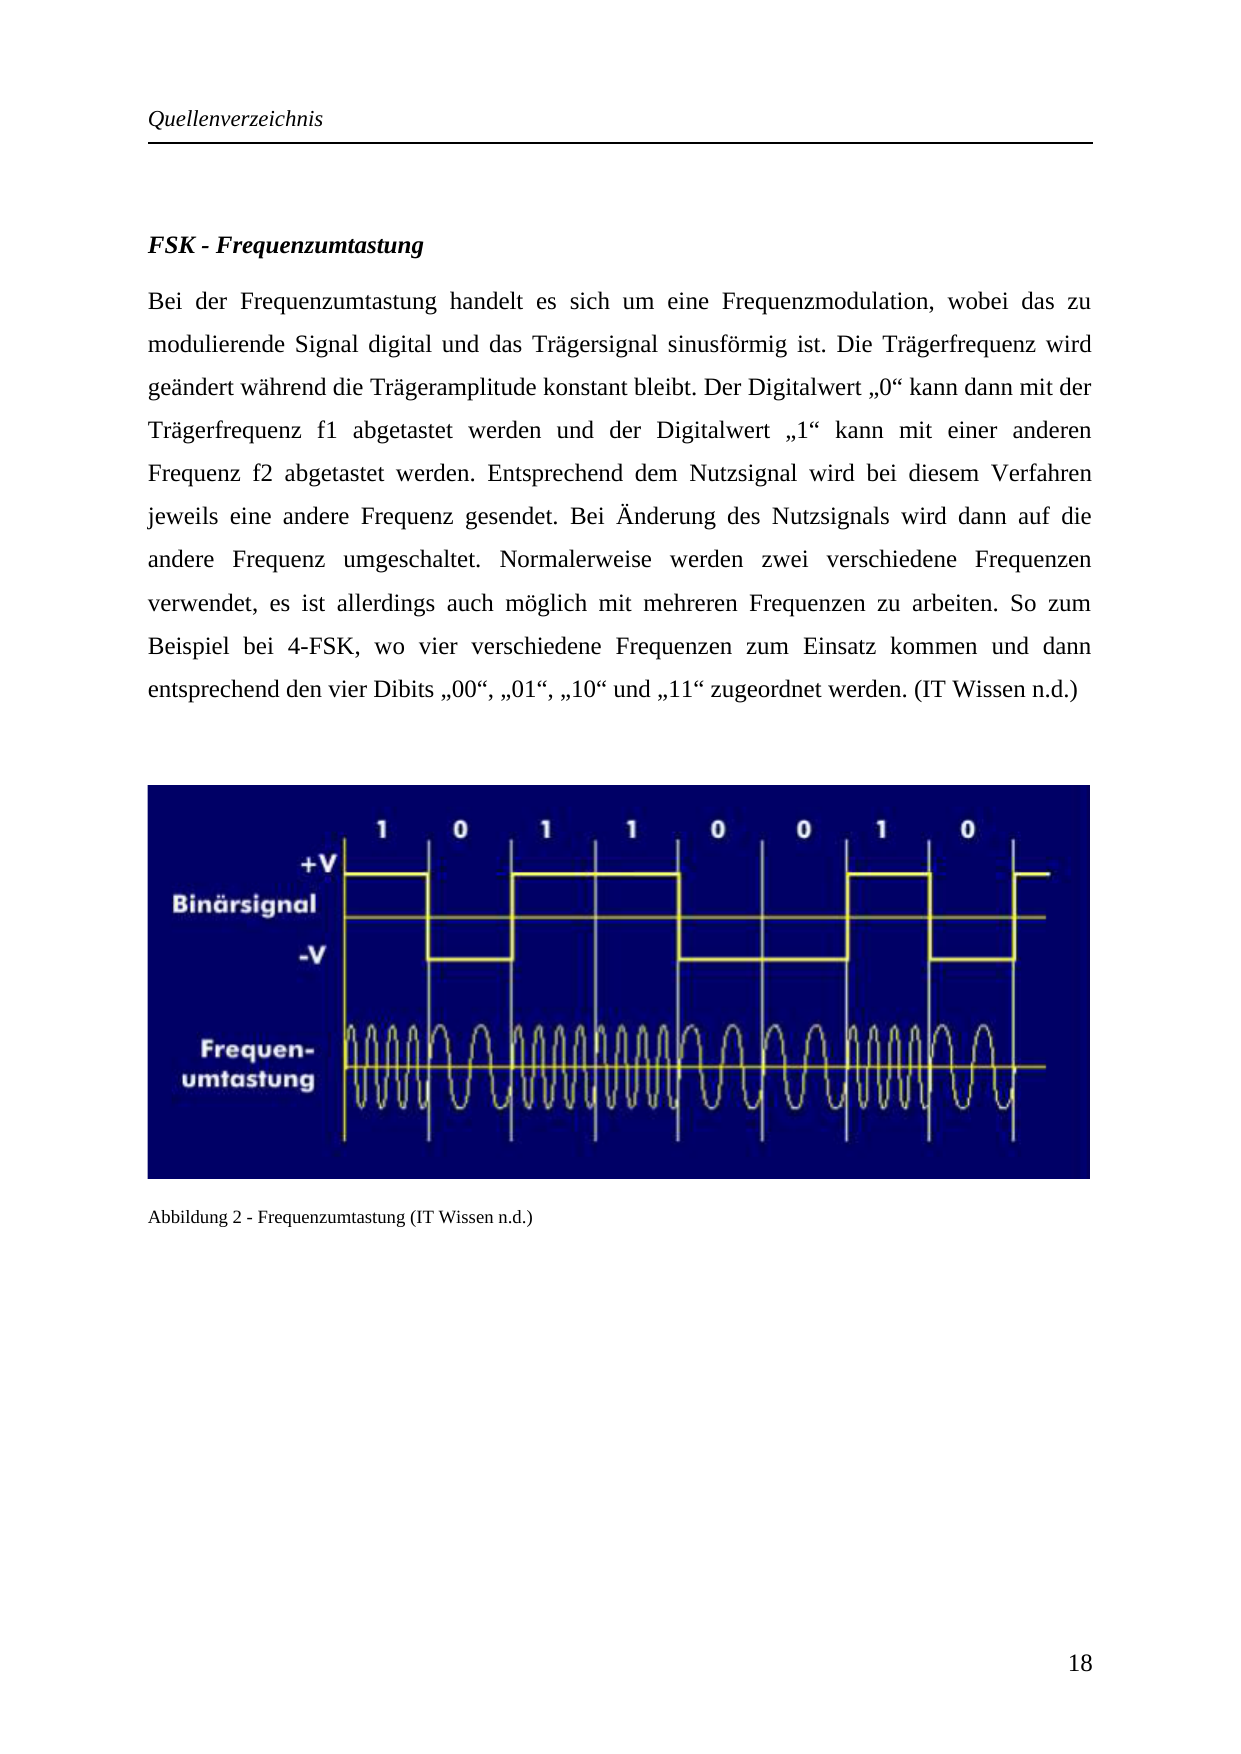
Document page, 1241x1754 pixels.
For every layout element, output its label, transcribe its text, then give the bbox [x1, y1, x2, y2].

picture [147, 785, 1090, 1179]
text Abbildung 2 - Frequenzumtastung (IT Wissen n.d.) [148, 1206, 1093, 1227]
text Bei der Frequenzumtastung handelt es sich um eine Frequenzmodulation, wobei das zu modulierende Signal digital und das Trägersignal sinusförmig ist. Die Trägerfrequenz wird geändert während die Trägeramplitude konstant bleibt. Der Digitalwert „0“ kann dann mit der Trägerfrequenz f1 abgetastet werden und der Digitalwert „1“ kann mit einer anderen Frequenz f2 abgetastet werden. Entsprechend dem Nutzsignal wird bei diesem Verfahren jeweils eine andere Frequenz gesendet. Bei Änderung des Nutzsignals wird dann auf die andere Frequenz umgeschaltet. Normalerweise werden zwei verschiedene Frequenzen verwendet, es ist allerdings auch möglich mit mehreren Frequenzen zu arbeiten. So zum Beispiel bei 4-FSK, wo vier verschiedene Frequenzen zum Einsatz kommen und dann entsprechend den vier Dibits „00“, „01“, „10“ und „11“ zugeordnet werden. (IT Wissen n.d.) [148, 286, 1093, 703]
text FSK - Frequenzumtastung [148, 230, 1093, 259]
